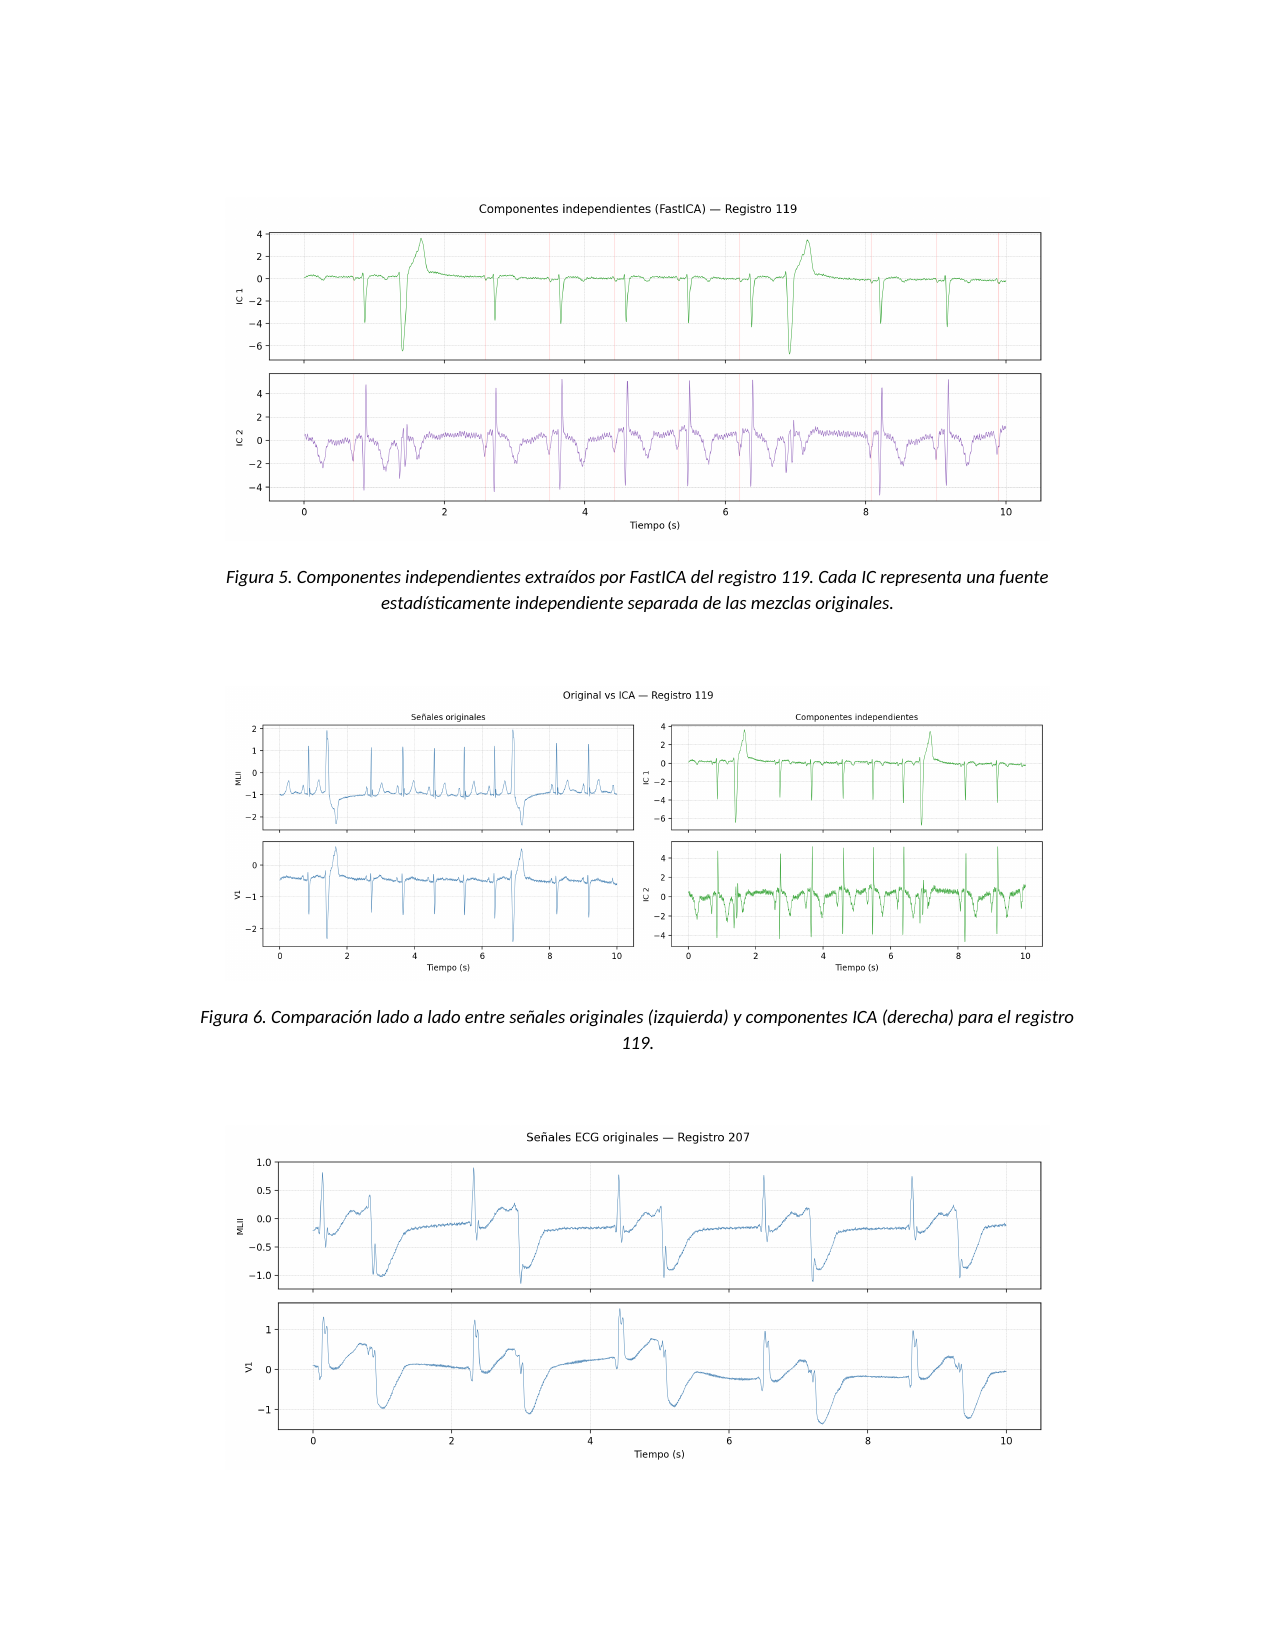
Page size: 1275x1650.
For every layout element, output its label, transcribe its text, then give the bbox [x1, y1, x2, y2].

picture [225, 686, 1050, 981]
text Figura 5. Componentes independientes extraídos por FastICA del registro 119. Cada IC representa una fuente estadísticamente independiente separada de las mezclas originales. [187, 565, 1087, 614]
picture [225, 1125, 1050, 1470]
text Figura 6. Comparación lado a lado entre señales originales (izquierda) y componentes ICA (derecha) para el registro 119. [187, 1005, 1087, 1054]
picture [225, 197, 1050, 541]
